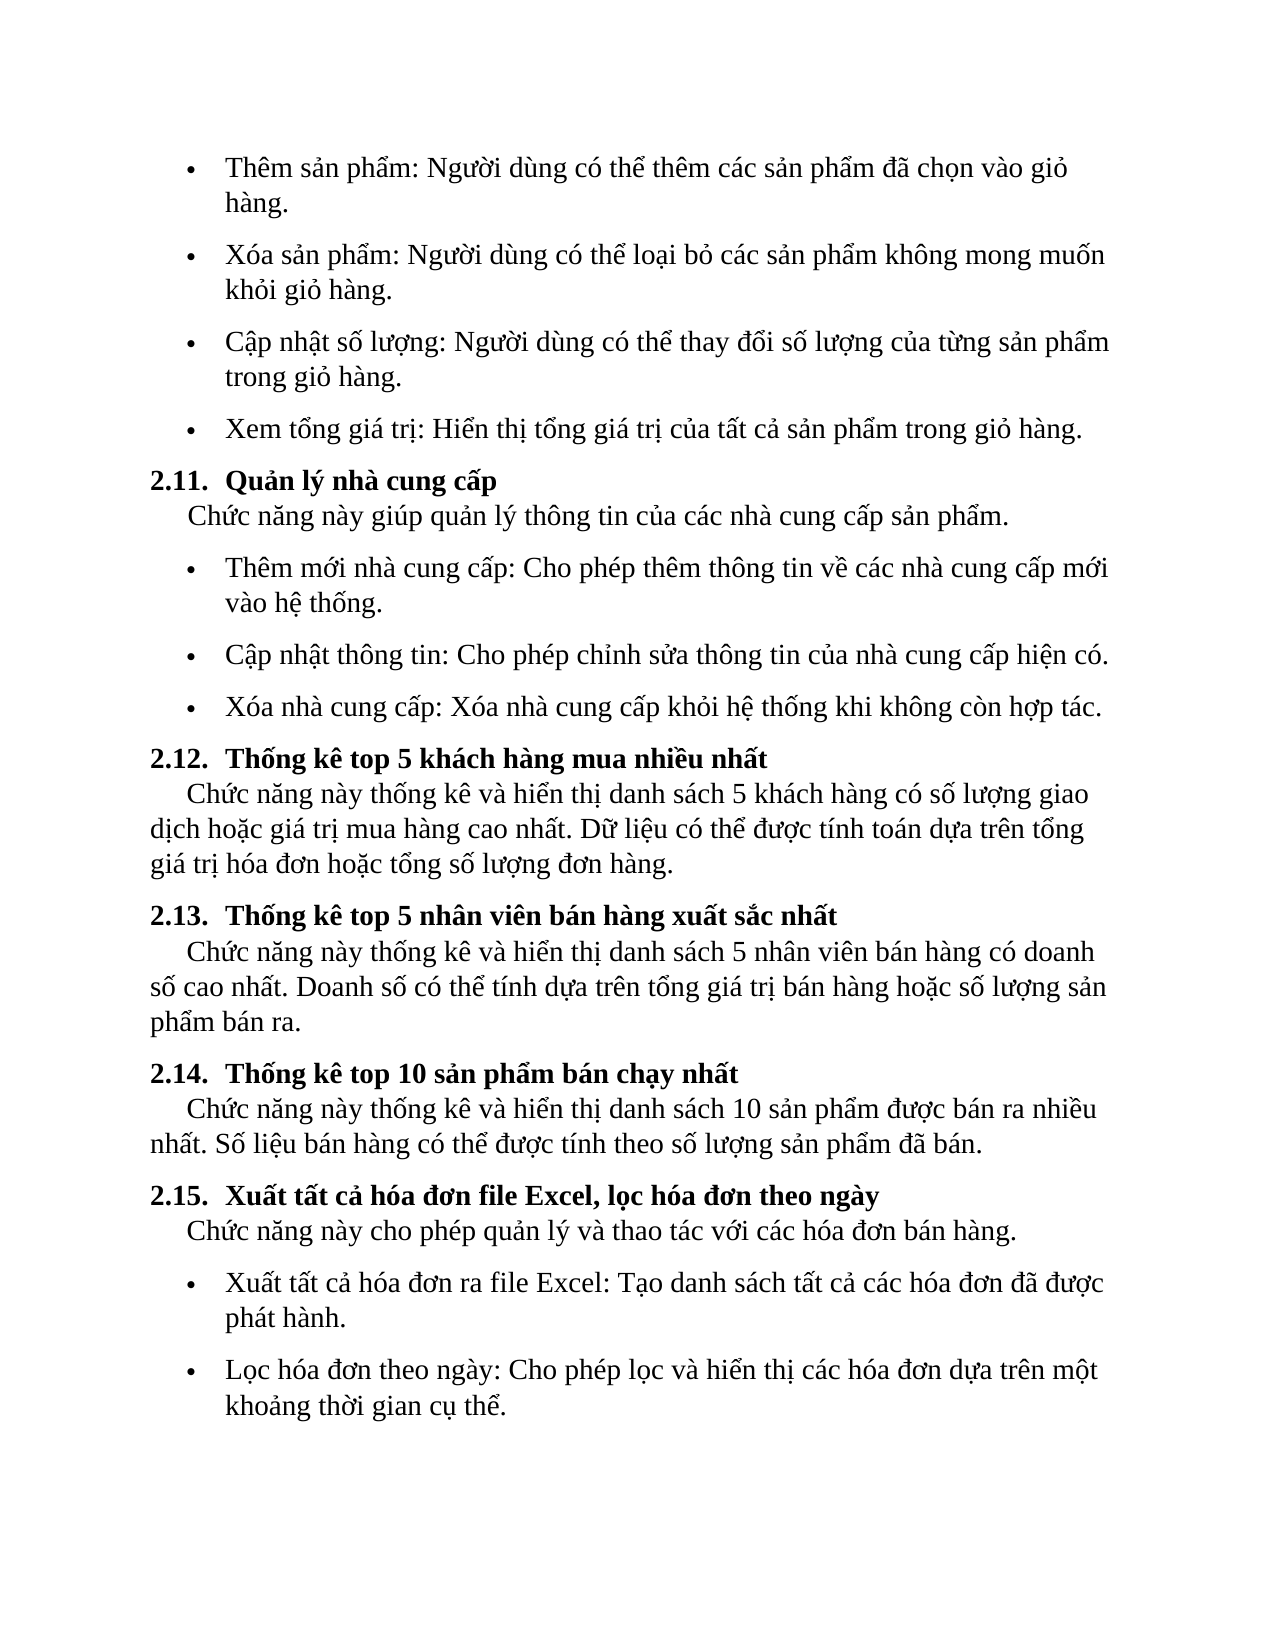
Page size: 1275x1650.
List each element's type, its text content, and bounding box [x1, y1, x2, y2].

subtitle Quản lý nhà cung cấp [150, 463, 1125, 497]
text Chức năng này cho phép quản lý và thao tác với các hóa đơn bán hàng. [150, 1213, 1125, 1247]
text Chức năng này thống kê và hiển thị danh sách 5 khách hàng có số lượng giao dịch hoặc giá trị mua hàng cao nhất. Dữ liệu có thể được tính toán dựa trên tổng giá trị hóa đơn hoặc tổng số lượng đơn hàng. [150, 776, 1125, 880]
list Xóa nhà cung cấp: Xóa nhà cung cấp khỏi hệ thống khi không còn hợp tác. [187, 689, 1125, 723]
list Xem tổng giá trị: Hiển thị tổng giá trị của tất cả sản phẩm trong giỏ hàng. [187, 411, 1125, 445]
subtitle Thống kê top 10 sản phẩm bán chạy nhất [150, 1056, 1125, 1089]
list Lọc hóa đơn theo ngày: Cho phép lọc và hiển thị các hóa đơn dựa trên một khoảng thời gian cụ thể. [187, 1352, 1125, 1421]
list Cập nhật thông tin: Cho phép chỉnh sửa thông tin của nhà cung cấp hiện có. [187, 637, 1125, 671]
list Xóa sản phẩm: Người dùng có thể loại bỏ các sản phẩm không mong muốn khỏi giỏ hàng. [187, 237, 1125, 306]
text Chức năng này giúp quản lý thông tin của các nhà cung cấp sản phẩm. [150, 498, 1125, 532]
list Xuất tất cả hóa đơn ra file Excel: Tạo danh sách tất cả các hóa đơn đã được phát hành. [187, 1265, 1125, 1334]
subtitle Xuất tất cả hóa đơn file Excel, lọc hóa đơn theo ngày [150, 1178, 1125, 1212]
list Thêm mới nhà cung cấp: Cho phép thêm thông tin về các nhà cung cấp mới vào hệ thống. [187, 550, 1125, 619]
list Cập nhật số lượng: Người dùng có thể thay đổi số lượng của từng sản phẩm trong giỏ hàng. [187, 324, 1125, 393]
list Thêm sản phẩm: Người dùng có thể thêm các sản phẩm đã chọn vào giỏ hàng. [187, 150, 1125, 219]
subtitle Thống kê top 5 khách hàng mua nhiều nhất [150, 741, 1125, 774]
text Chức năng này thống kê và hiển thị danh sách 5 nhân viên bán hàng có doanh số cao nhất. Doanh số có thể tính dựa trên tổng giá trị bán hàng hoặc số lượng sản phẩm bán ra. [150, 934, 1125, 1038]
text Chức năng này thống kê và hiển thị danh sách 10 sản phẩm được bán ra nhiều nhất. Số liệu bán hàng có thể được tính theo số lượng sản phẩm đã bán. [150, 1091, 1125, 1160]
subtitle Thống kê top 5 nhân viên bán hàng xuất sắc nhất [150, 898, 1125, 932]
